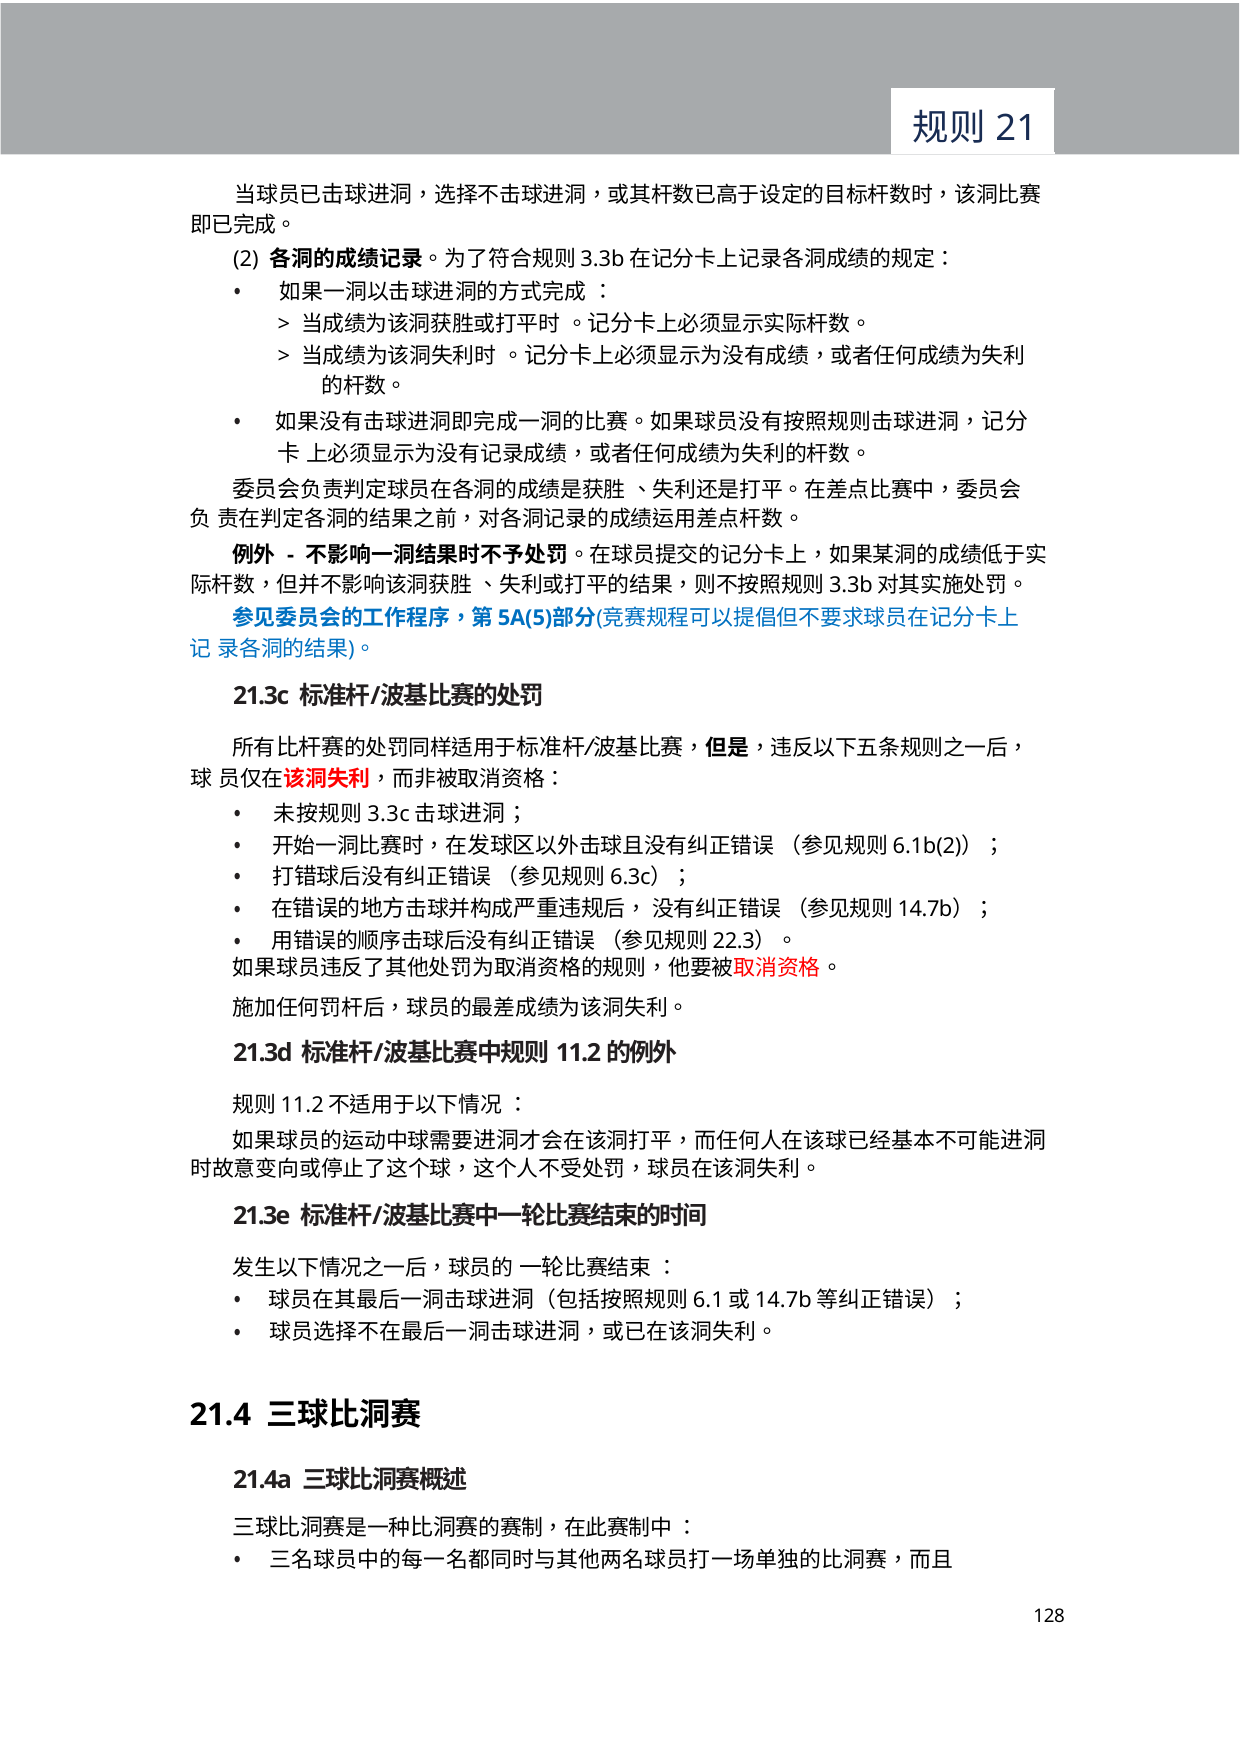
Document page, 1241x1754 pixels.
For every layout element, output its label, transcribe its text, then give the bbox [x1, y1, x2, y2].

text 如果球员的运动中球需要进洞才会在该洞打平，而任何人在该球已经基本不可能进洞 时故意变向或停止了这个球，这个人不受处罚，球员在该洞失利。 [190, 1124, 1047, 1183]
text • 三名球员中的每一名都同时与其他两名球员打一场单独的比洞赛，而且 [234, 1548, 1240, 1572]
text 所有比杆赛的处罚同样适用于标准杆/波基比赛，但是，违反以下五条规则之一后，球 员仅在该洞失利，而非被取消资格： [190, 731, 1050, 792]
text 如果球员违反了其他处罚为取消资格的规则，他要被取消资格。 [233, 958, 1240, 994]
text • 开始一洞比赛时，在发球区以外击球且没有纠正错误 （参见规则6.1b(2)）； [234, 829, 1240, 859]
text 当球员已击球进洞，选择不击球进洞，或其杆数已高于设定的目标杆数时，该洞比赛 即已完成。 [190, 177, 1041, 239]
text • 如果没有击球进洞即完成一洞的比赛。如果球员没有按照规则击球进洞，记分卡 上必须显示为没有记录成绩，或者任何成绩为失利的杆数。 [234, 405, 1047, 468]
text 发生以下情况之一后，球员的 一轮比赛结束 ： [233, 1254, 1240, 1281]
text 21.3c 标准杆/波基比赛的处罚 [233, 680, 1240, 716]
text 参见委员会的工作程序，第5A(5)部分(竞赛规程可以提倡但不要求球员在记分卡上记 录各洞的结果)。 [189, 601, 1036, 662]
text 三球比洞赛是一种比洞赛的赛制，在此赛制中 ： [233, 1514, 1240, 1541]
text > 当成绩为该洞失利时 。记分卡上必须显示为没有成绩，或者任何成绩为失利 的杆数。 [277, 339, 1041, 400]
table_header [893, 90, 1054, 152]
text > 当成绩为该洞获胜或打平时 。记分卡上必须显示实际杆数。 [277, 307, 1240, 337]
text • 用错误的顺序击球后没有纠正错误 （参见规则22.3）。 [234, 927, 1240, 958]
text • 球员在其最后一洞击球进洞（包括按照规则6.1或14.7b等纠正错误）； [234, 1284, 1240, 1316]
text (2) 各洞的成绩记录。为了符合规则3.3b在记分卡上记录各洞成绩的规定： [233, 242, 1240, 272]
text 21.3d 标准杆/波基比赛中规则 11.2 的例外 [233, 1037, 1240, 1073]
text • 打错球后没有纠正错误 （参见规则6.3c）； [234, 862, 1240, 893]
text 21.4a 三球比洞赛概述 [233, 1464, 1240, 1494]
text • 在错误的地方击球并构成严重违规后， 没有纠正错误 （参见规则14.7b）； [234, 894, 1240, 926]
text • 未按规则3.3c击球进洞； [234, 801, 1240, 827]
text • 球员选择不在最后一洞击球进洞，或已在该洞失利。 [234, 1317, 1240, 1349]
text 施加任何罚杆后，球员的最差成绩为该洞失利。 [232, 994, 1240, 1020]
text 21.4 三球比洞赛 [189, 1396, 1240, 1433]
text 例外 - 不影响一洞结果时不予处罚。在球员提交的记分卡上，如果某洞的成绩低于实 际杆数，但并不影响该洞获胜 、失利或打平的结果，则不按照规则3.3b对其实施处罚。 [190, 539, 1052, 599]
text 规则11.2不适用于以下情况 ： [232, 1092, 1240, 1118]
text 21.3e 标准杆/波基比赛中一轮比赛结束的时间 [233, 1200, 1240, 1236]
text 委员会负责判定球员在各洞的成绩是获胜 、失利还是打平。在差点比赛中，委员会负 责在判定各洞的结果之前，对各洞记录的成绩运用差点杆数。 [189, 474, 1041, 532]
text • 如果一洞以击球进洞的方式完成 ： [234, 280, 1240, 304]
